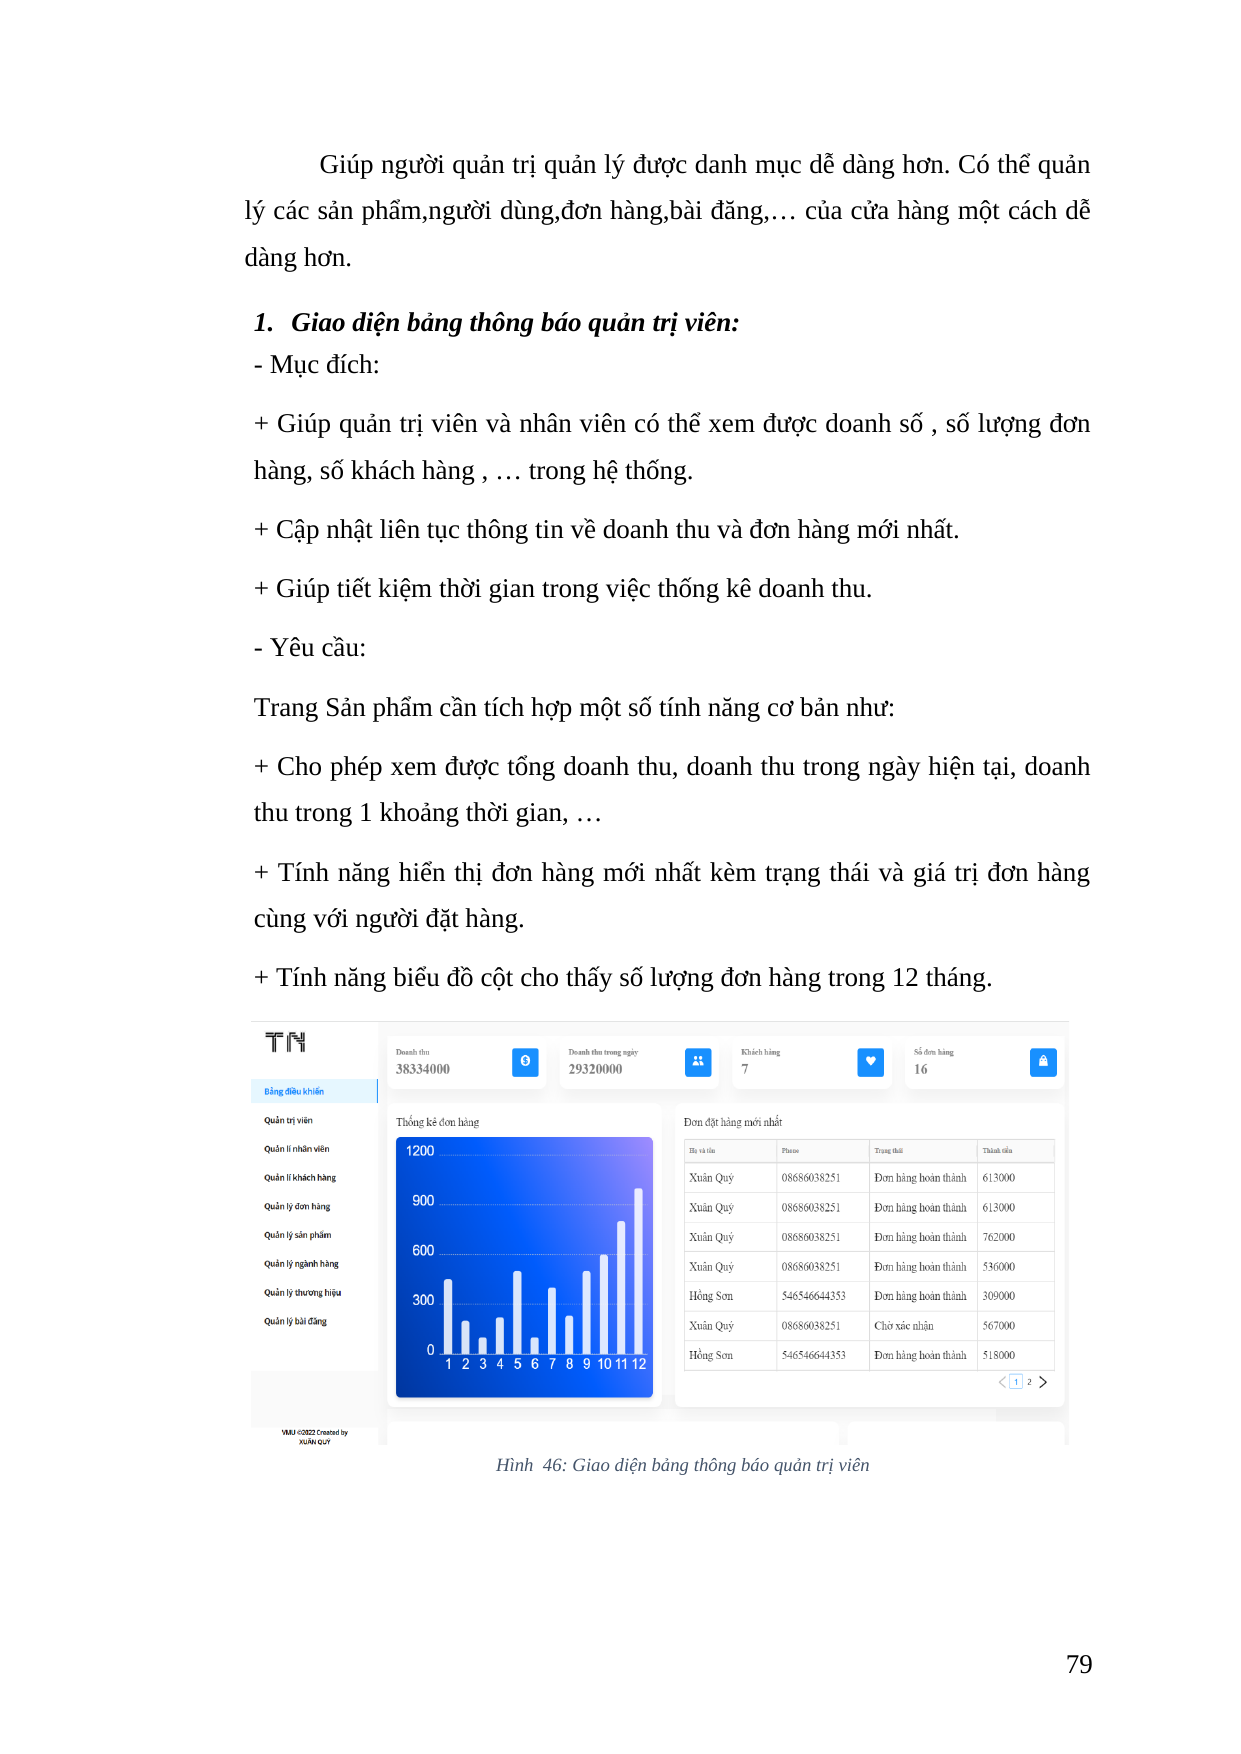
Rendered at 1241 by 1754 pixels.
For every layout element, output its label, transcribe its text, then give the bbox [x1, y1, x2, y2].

text + Cho phép xem được tổng doanh thu, doanh thu trong ngày hiện tại, doanh thu trong 1 khoảng thời gian, … [254, 750, 1092, 828]
text Trang Sản phẩm cần tích hợp một số tính năng cơ bản như: [254, 691, 1092, 722]
text + Giúp quản trị viên và nhân viên có thể xem được doanh số , số lượng đơn hàng, số khách hàng , … trong hệ thống. [254, 407, 1092, 485]
subtitle Giao diện bảng thông báo quản trị viên: [254, 313, 1092, 336]
text + Tính năng hiển thị đơn hàng mới nhất kèm trạng thái và giá trị đơn hàng cùng với người đặt hàng. [254, 856, 1092, 933]
text + Tính năng biểu đồ cột cho thấy số lượng đơn hàng trong 12 tháng. [254, 961, 1092, 993]
text - Yêu cầu: [254, 631, 1092, 663]
text + Giúp tiết kiệm thời gian trong việc thống kê doanh thu. [254, 572, 1092, 603]
text Giúp người quản trị quản lý được danh mục dễ dàng hơn. Có thể quản lý các sản phẩm,người dùng,đơn hàng,bài đăng,… của cửa hàng một cách dễ dàng hơn. [244, 148, 1092, 272]
text - Mục đích: [254, 348, 1092, 379]
text + Cập nhật liên tục thông tin về doanh thu và đơn hàng mới nhất. [254, 513, 1092, 544]
picture [251, 1020, 1070, 1445]
